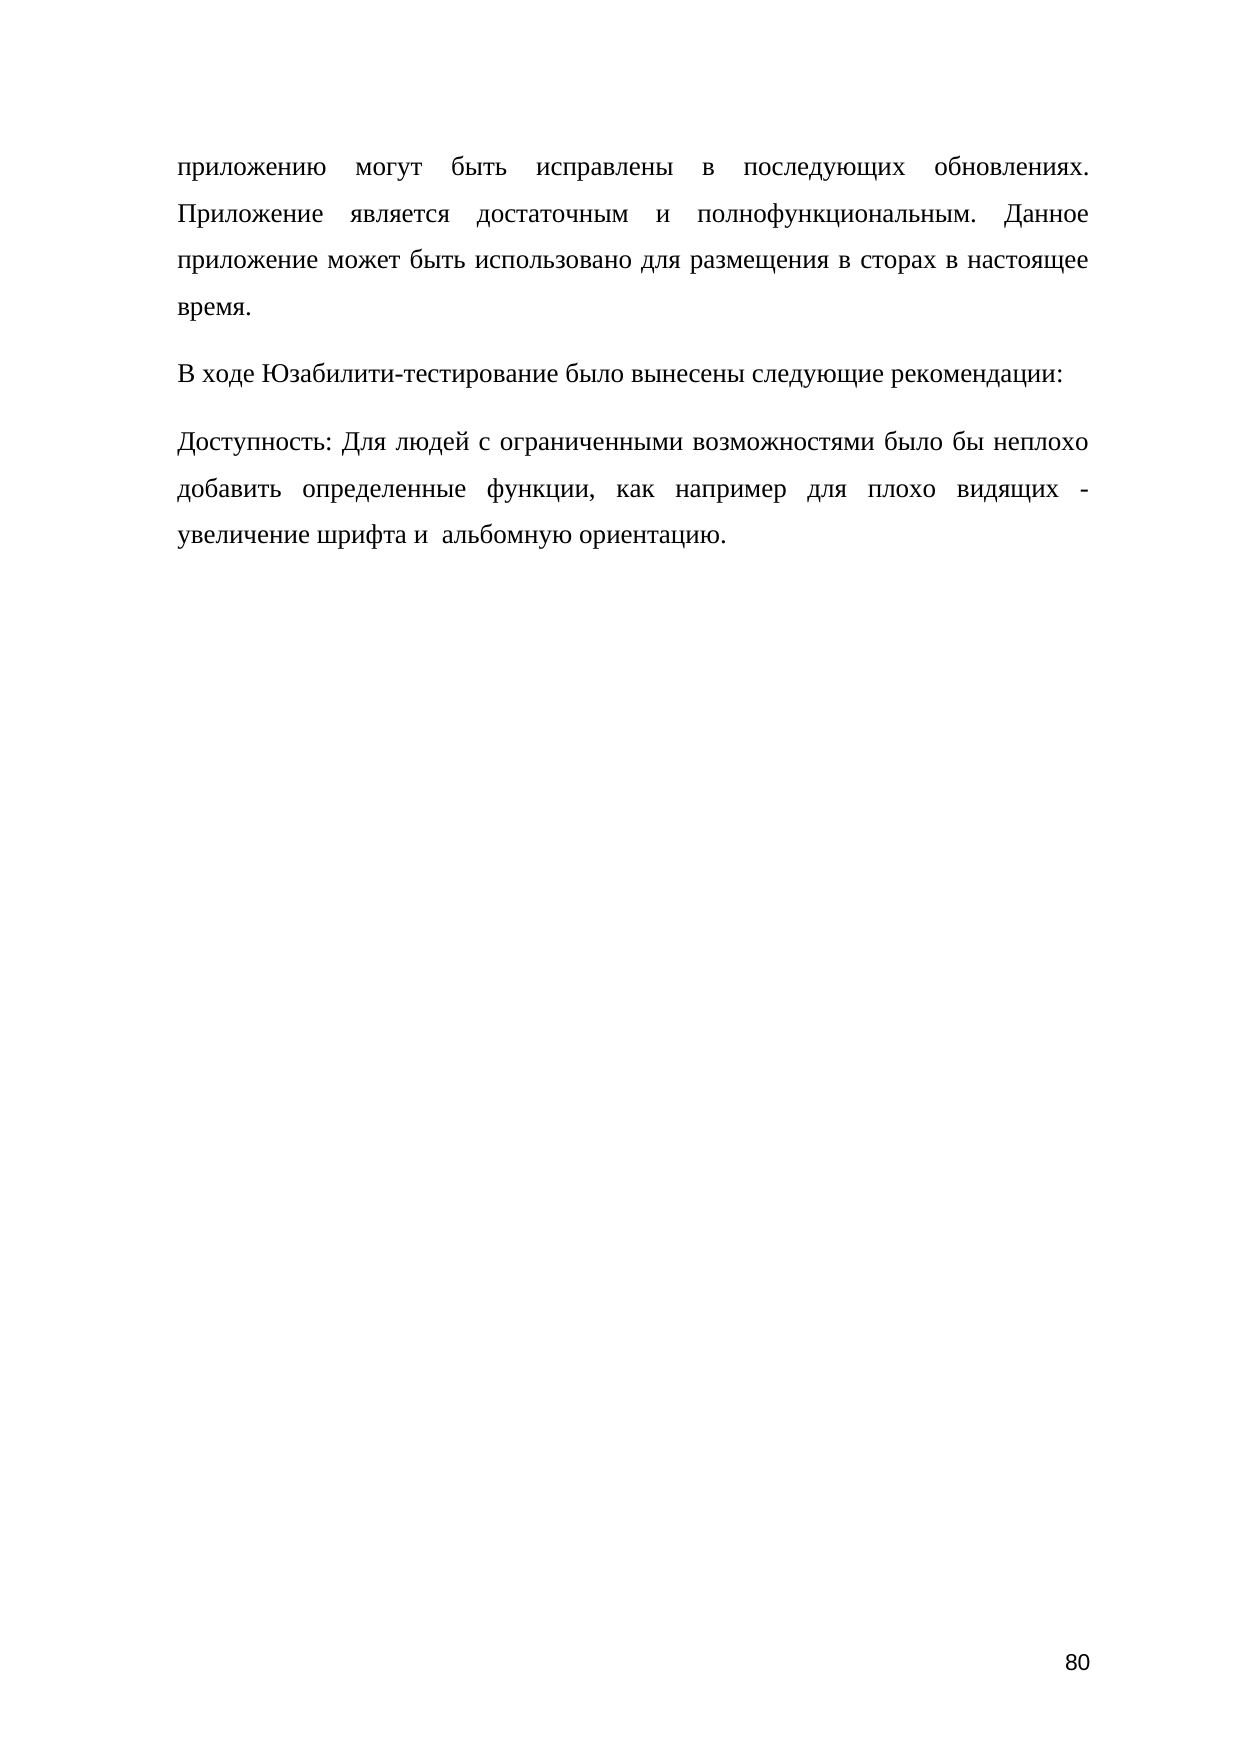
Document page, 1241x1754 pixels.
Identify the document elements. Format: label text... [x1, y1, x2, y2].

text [177, 150, 1090, 321]
text В ходе Юзабилити-тестирование было вынесены следующие рекомендации: [177, 357, 1090, 389]
text Доступность: Для людей с ограниченными возможностями было бы неплохо добавить определенные функции, как например для плохо видящих - увеличение шрифта и альбомную ориентацию. [177, 425, 1090, 549]
